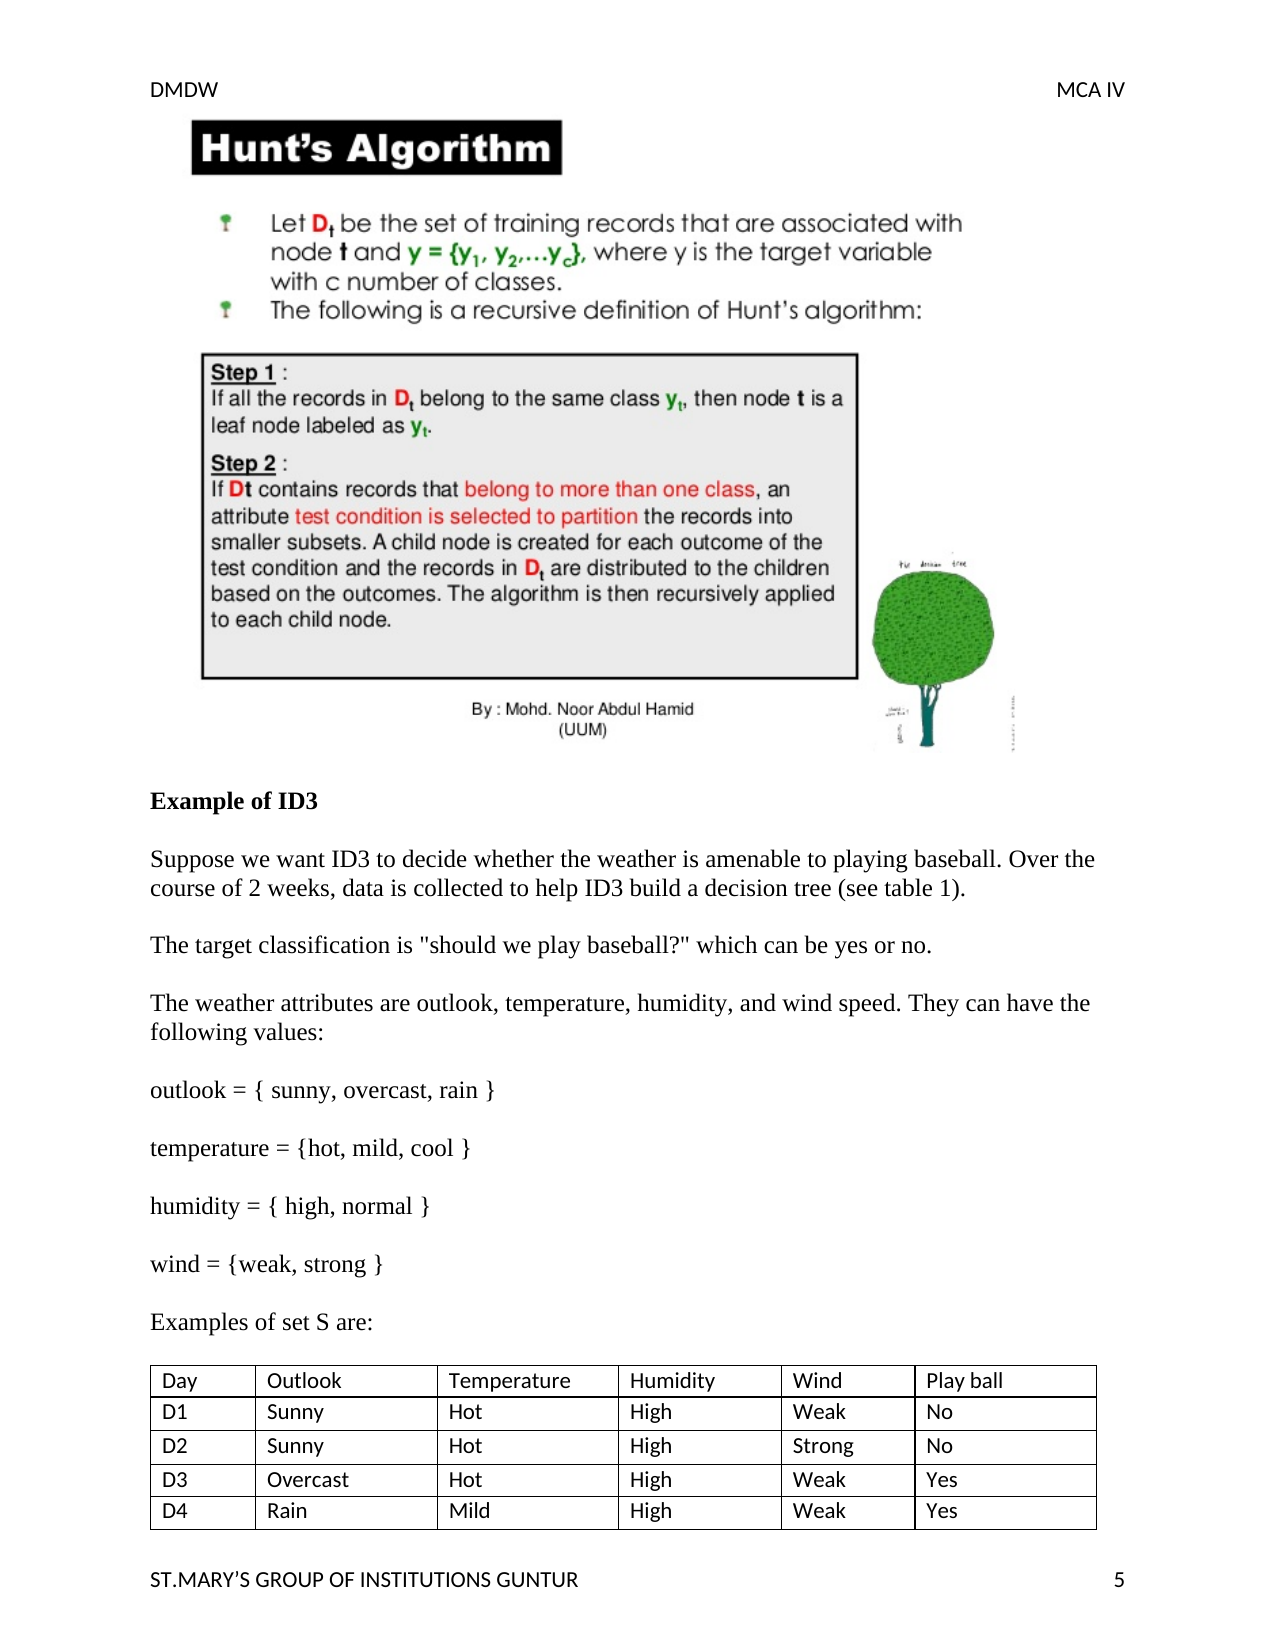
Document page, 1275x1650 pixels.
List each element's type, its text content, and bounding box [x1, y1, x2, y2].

table_cell No [916, 1398, 1096, 1430]
table_cell High [619, 1431, 781, 1464]
table_cell High [619, 1398, 781, 1430]
table_cell Yes [916, 1465, 1096, 1496]
table_cell Mild [438, 1497, 618, 1529]
table_cell No [916, 1431, 1096, 1464]
text The weather attributes are outlook, temperature, humidity, and wind speed. They can have the following values: [150, 988, 1125, 1046]
table_cell Hot [438, 1465, 618, 1496]
table_cell D4 [151, 1497, 255, 1529]
table_cell High [619, 1465, 781, 1496]
text Examples of set S are: [150, 1307, 1125, 1336]
table_cell Sunny [256, 1398, 437, 1430]
picture [150, 103, 1016, 753]
table_cell D1 [151, 1398, 255, 1430]
table_cell D3 [151, 1465, 255, 1496]
table_cell Weak [782, 1398, 914, 1430]
table_cell Weak [782, 1465, 914, 1496]
table_header Outlook [256, 1366, 437, 1396]
text Suppose we want ID3 to decide whether the weather is amenable to playing baseball. Over the course of 2 weeks, data is collected to help ID3 build a decision tree (see table 1). [150, 844, 1125, 901]
table_cell D2 [151, 1431, 255, 1464]
text The target classification is "should we play baseball?" which can be yes or no. [150, 931, 1125, 959]
table_cell Hot [438, 1431, 618, 1464]
text wind = {weak, strong } [150, 1249, 1125, 1278]
table_header Temperature [438, 1366, 618, 1396]
table_cell Yes [916, 1497, 1096, 1529]
table_cell Overcast [256, 1465, 437, 1496]
table_cell Hot [438, 1398, 618, 1430]
table_cell Rain [256, 1497, 437, 1529]
table_cell Sunny [256, 1431, 437, 1464]
text outlook = { sunny, overcast, rain } [150, 1075, 1125, 1104]
text humidity = { high, normal } [150, 1191, 1125, 1220]
text temperature = {hot, mild, cool } [150, 1133, 1125, 1162]
table_header Play ball [916, 1366, 1096, 1396]
table_cell High [619, 1497, 781, 1529]
table_cell Weak [782, 1497, 914, 1529]
table_header Day [151, 1366, 255, 1396]
table_cell Strong [782, 1431, 914, 1464]
table_header Wind [782, 1366, 914, 1396]
table_header Humidity [619, 1366, 781, 1396]
text Example of ID3 [150, 786, 1125, 815]
